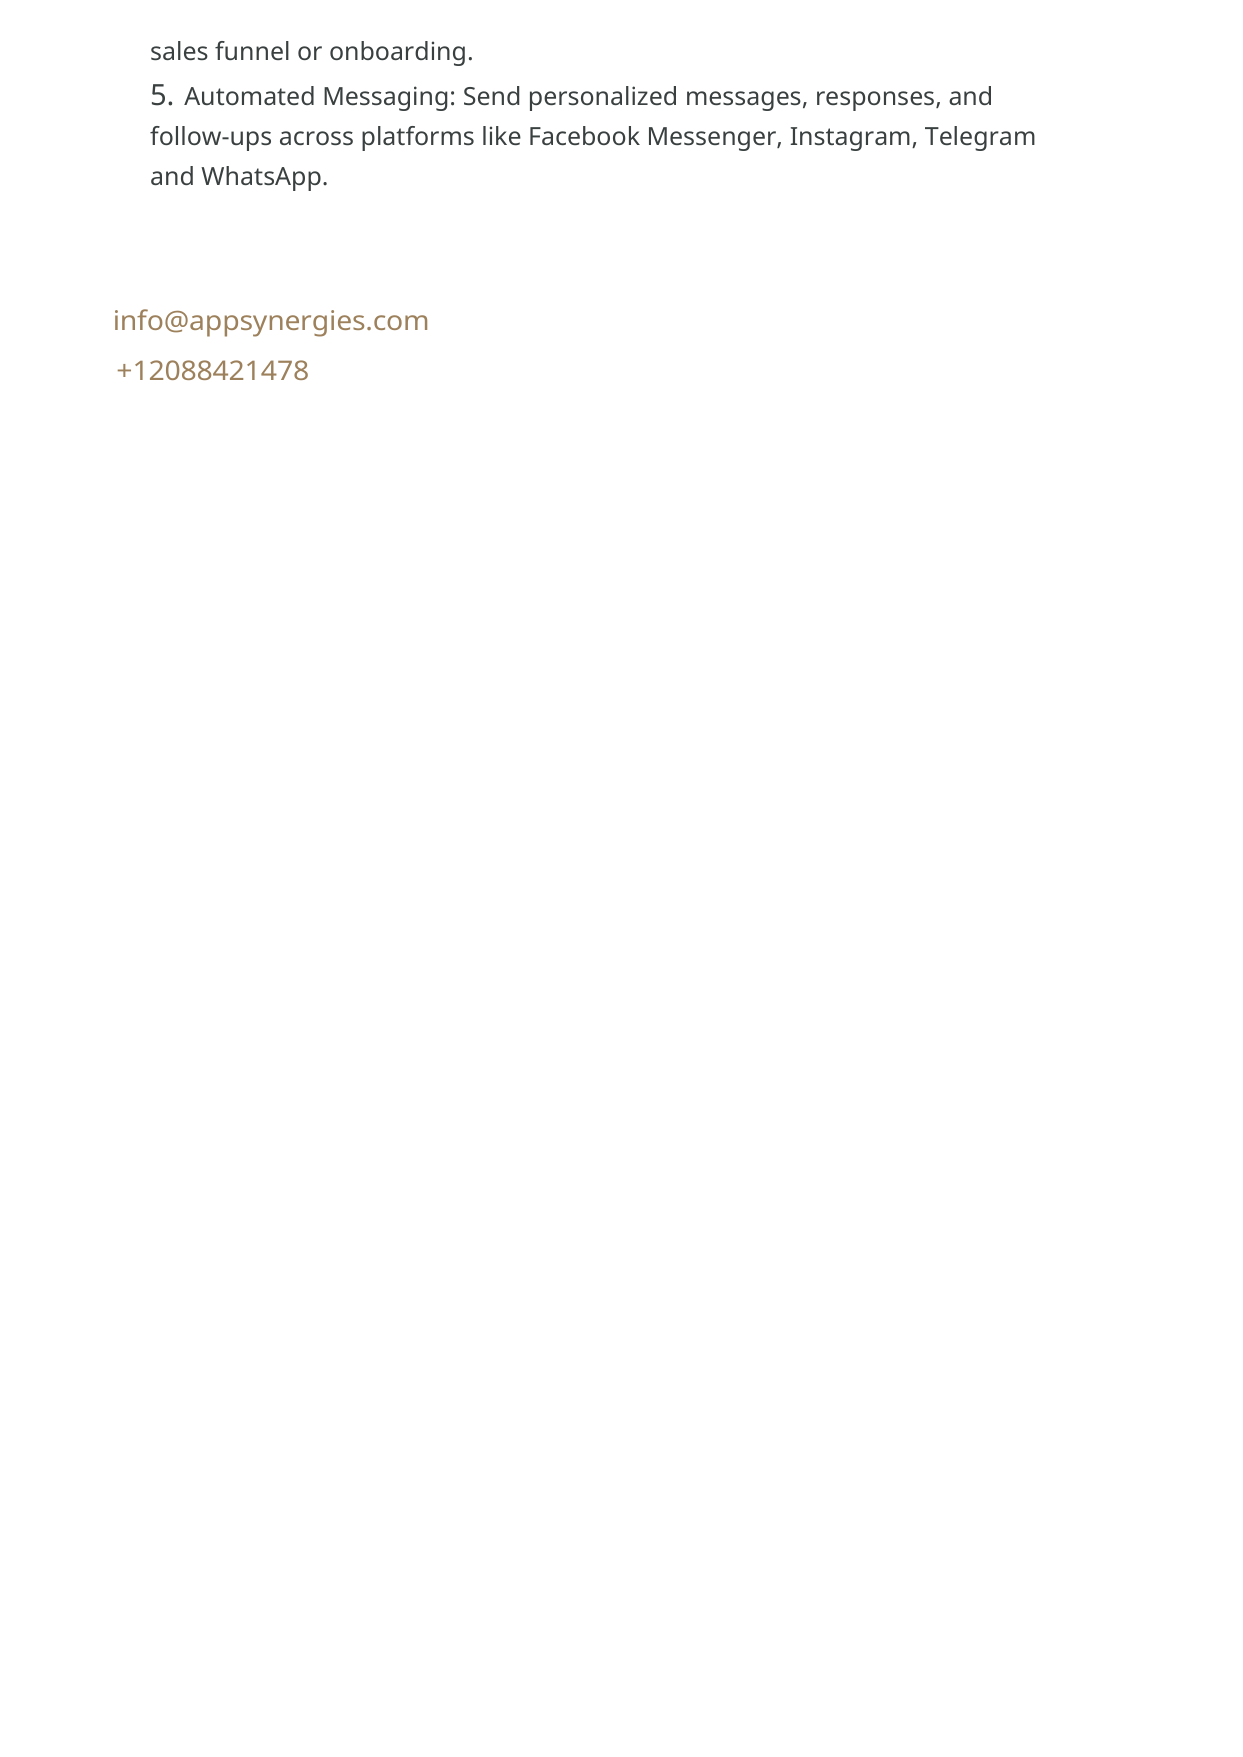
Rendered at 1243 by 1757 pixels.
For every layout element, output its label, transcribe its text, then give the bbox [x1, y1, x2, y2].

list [150, 33, 1027, 67]
list Automated Messaging: Send personalized messages, responses, and follow-ups across platforms like Facebook Messenger, Instagram, Telegram and WhatsApp. [150, 74, 1064, 192]
text info@appsynergies.com [59, 301, 1243, 338]
text +12088421478 [59, 352, 1243, 388]
